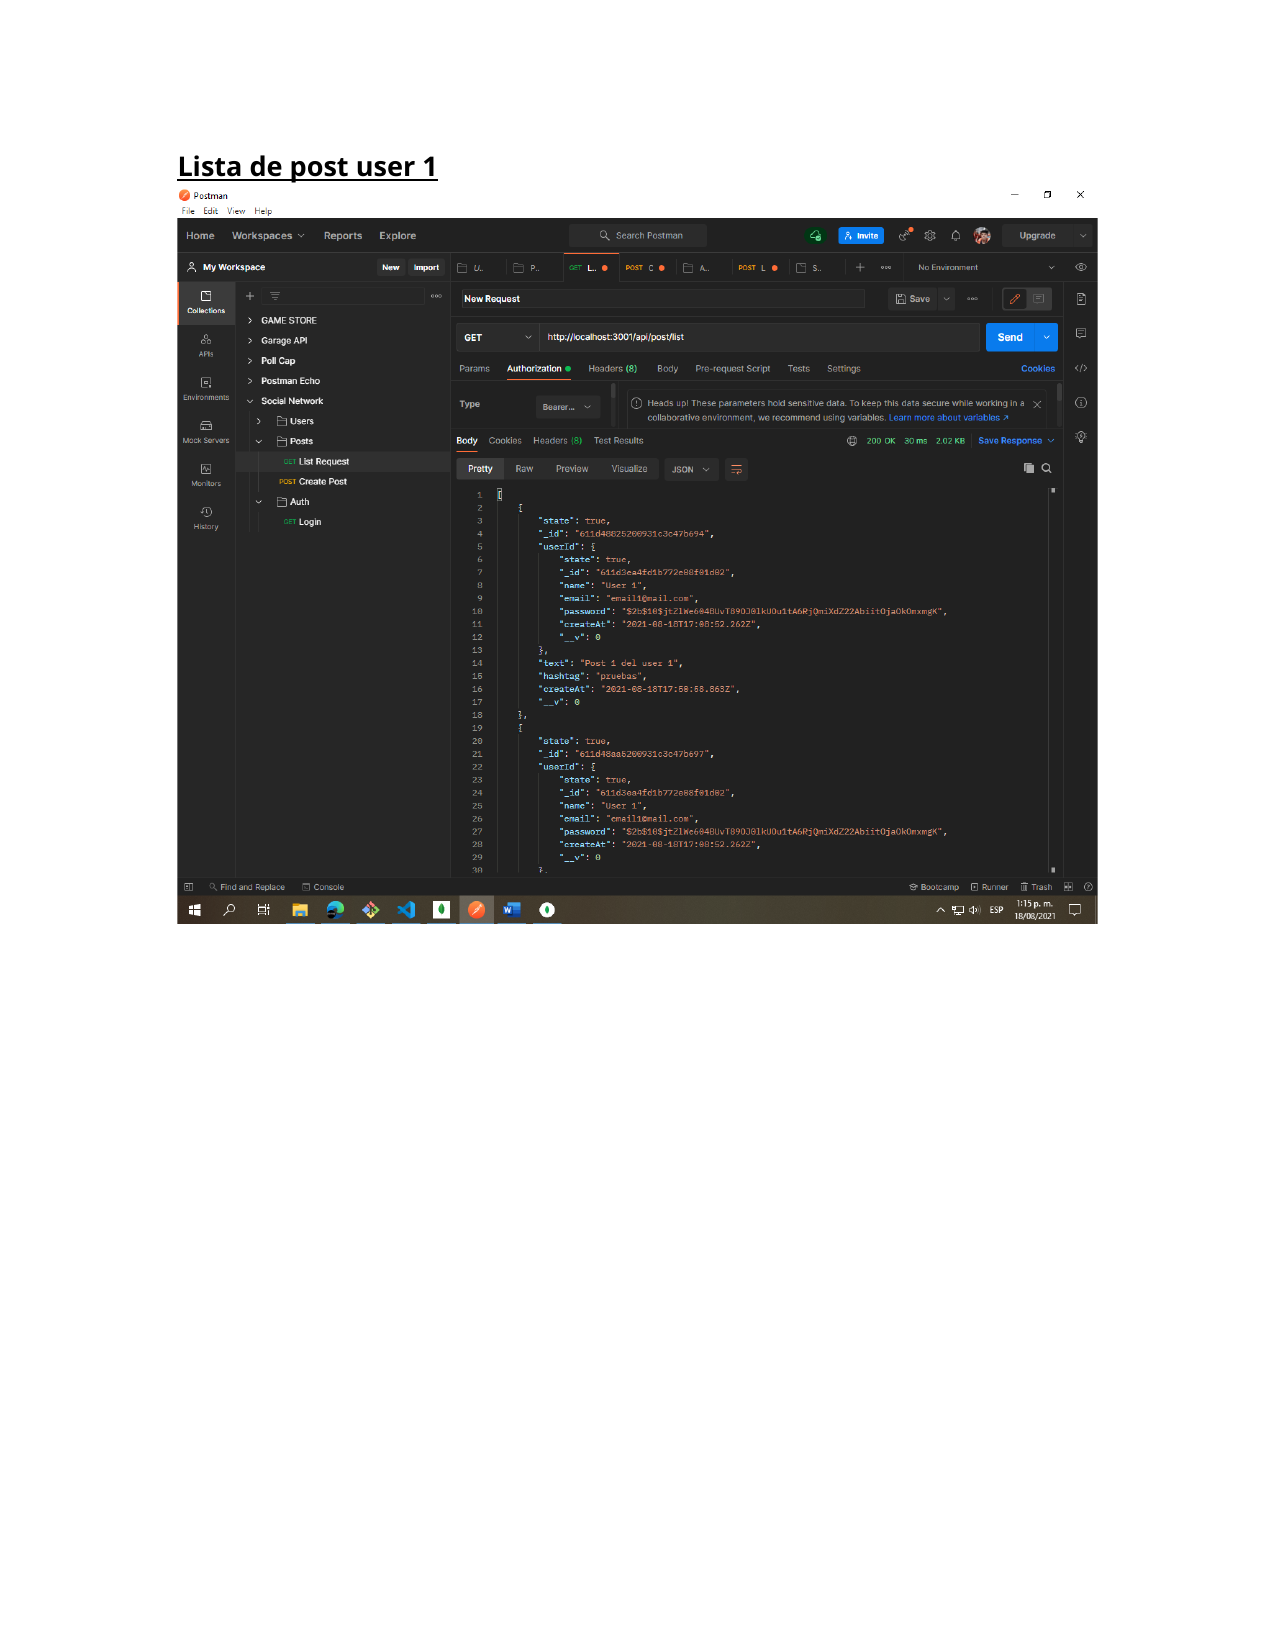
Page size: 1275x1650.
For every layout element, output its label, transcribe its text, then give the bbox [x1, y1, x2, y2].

subtitle Lista de post user 1 [177, 148, 1098, 184]
picture [177, 187, 1098, 924]
